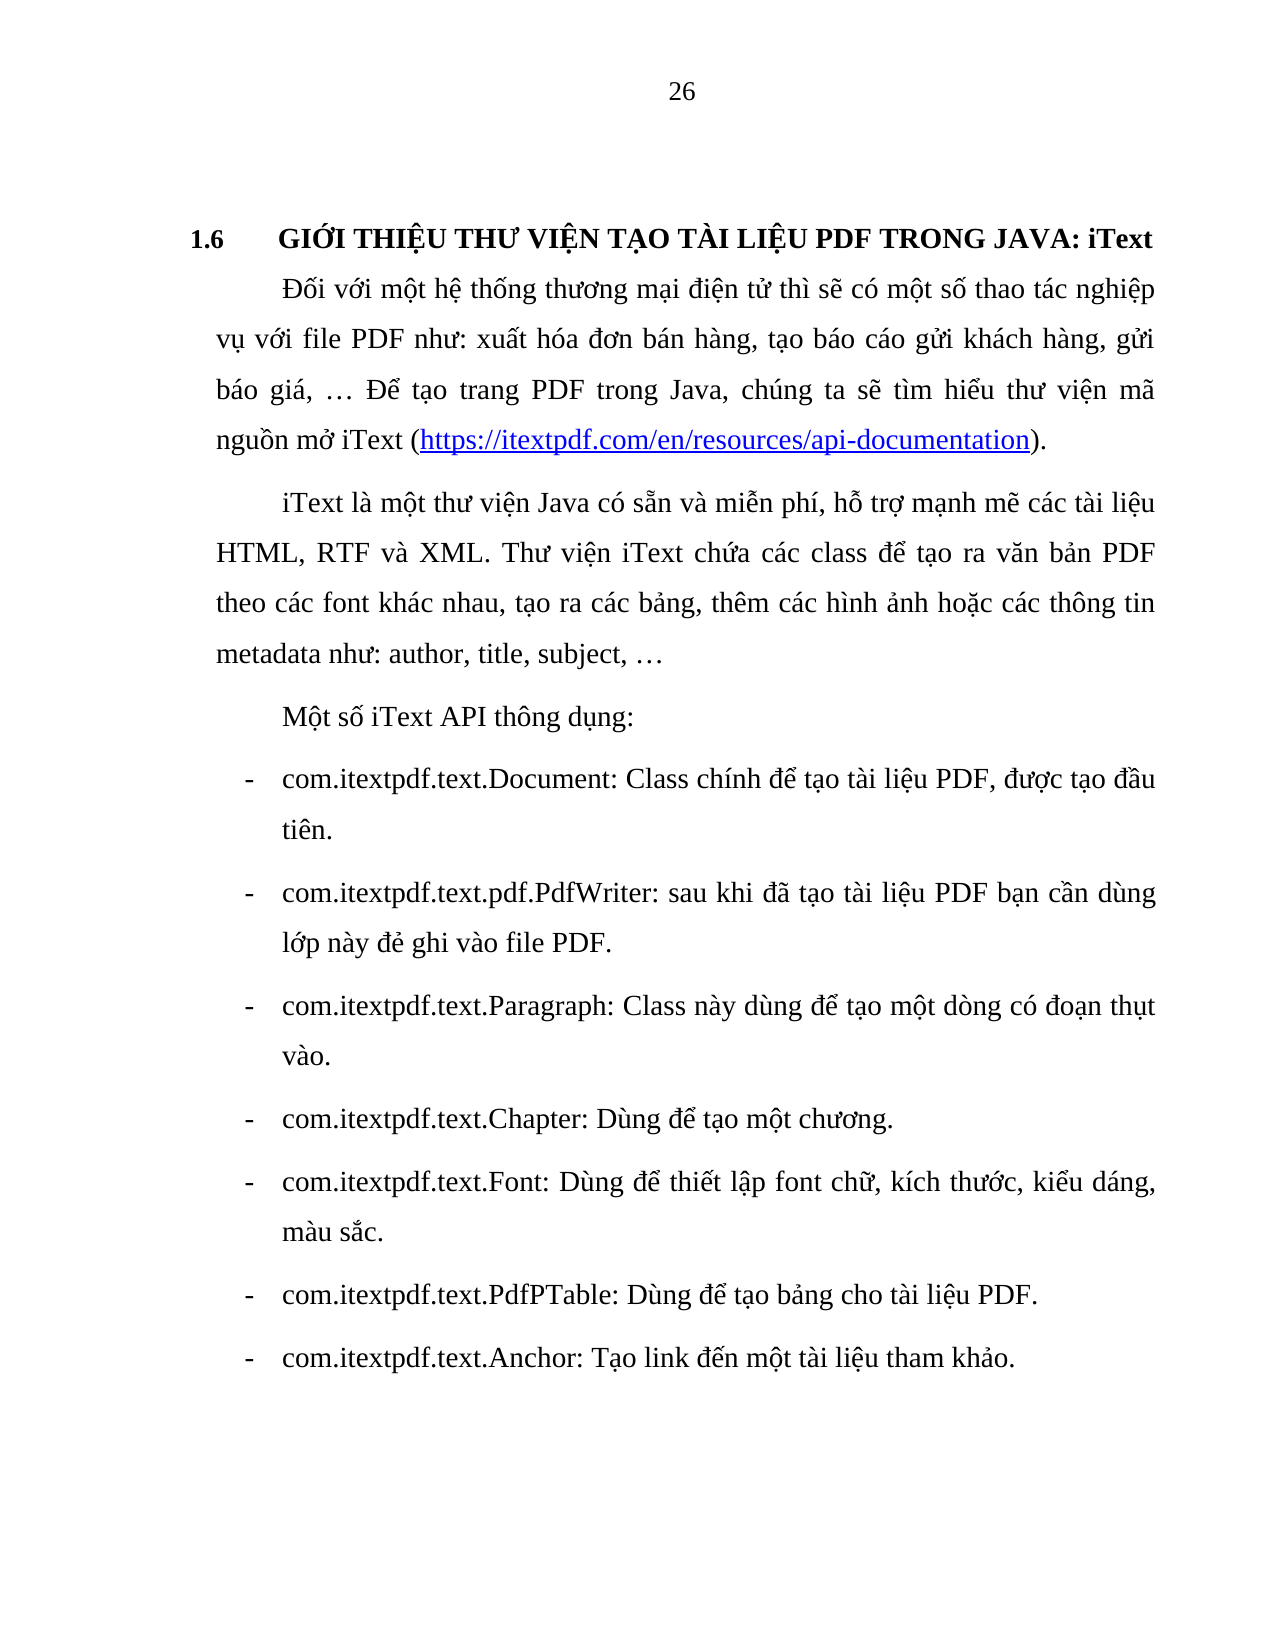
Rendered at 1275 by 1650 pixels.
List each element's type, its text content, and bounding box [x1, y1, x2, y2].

list com.itextpdf.text.PdfPTable: Dùng để tạo bảng cho tài liệu PDF. [244, 1277, 1157, 1310]
list iText là một thư viện Java có sẵn và miễn phí, hỗ trợ mạnh mẽ các tài liệu HTML, RTF và XML. Thư viện iText chứa các class để tạo ra văn bản PDF theo các font khác nhau, tạo ra các bảng, thêm các hình ảnh hoặc các thông tin metadata như: author, title, subject, … [216, 485, 1157, 669]
list com.itextpdf.text.Font: Dùng để thiết lập font chữ, kích thước, kiểu dáng, màu sắc. [244, 1164, 1157, 1248]
list Đối với một hệ thống thương mại điện tử thì sẽ có một số thao tác nghiệp vụ với file PDF như: xuất hóa đơn bán hàng, tạo báo cáo gửi khách hàng, gửi báo giá, … Để tạo trang PDF trong Java, chúng ta sẽ tìm hiểu thư viện mã nguồn mở iText (https://itextpdf.com/en/resources/api-documentation). [216, 271, 1157, 456]
list com.itextpdf.text.Paragraph: Class này dùng để tạo một dòng có đoạn thụt vào. [244, 988, 1157, 1072]
list com.itextpdf.text.pdf.PdfWriter: sau khi đã tạo tài liệu PDF bạn cần dùng lớp này đẻ ghi vào file PDF. [244, 875, 1157, 958]
list Một số iText API thông dụng: [216, 699, 1157, 732]
list com.itextpdf.text.Chapter: Dùng để tạo một chương. [244, 1101, 1157, 1134]
list GIỚI THIỆU THƯ VIỆN TẠO TÀI LIỆU PDF TRONG JAVA: iText [207, 221, 1157, 254]
list com.itextpdf.text.Anchor: Tạo link đến một tài liệu tham khảo. [244, 1340, 1157, 1373]
list com.itextpdf.text.Document: Class chính để tạo tài liệu PDF, được tạo đầu tiên. [244, 762, 1157, 845]
